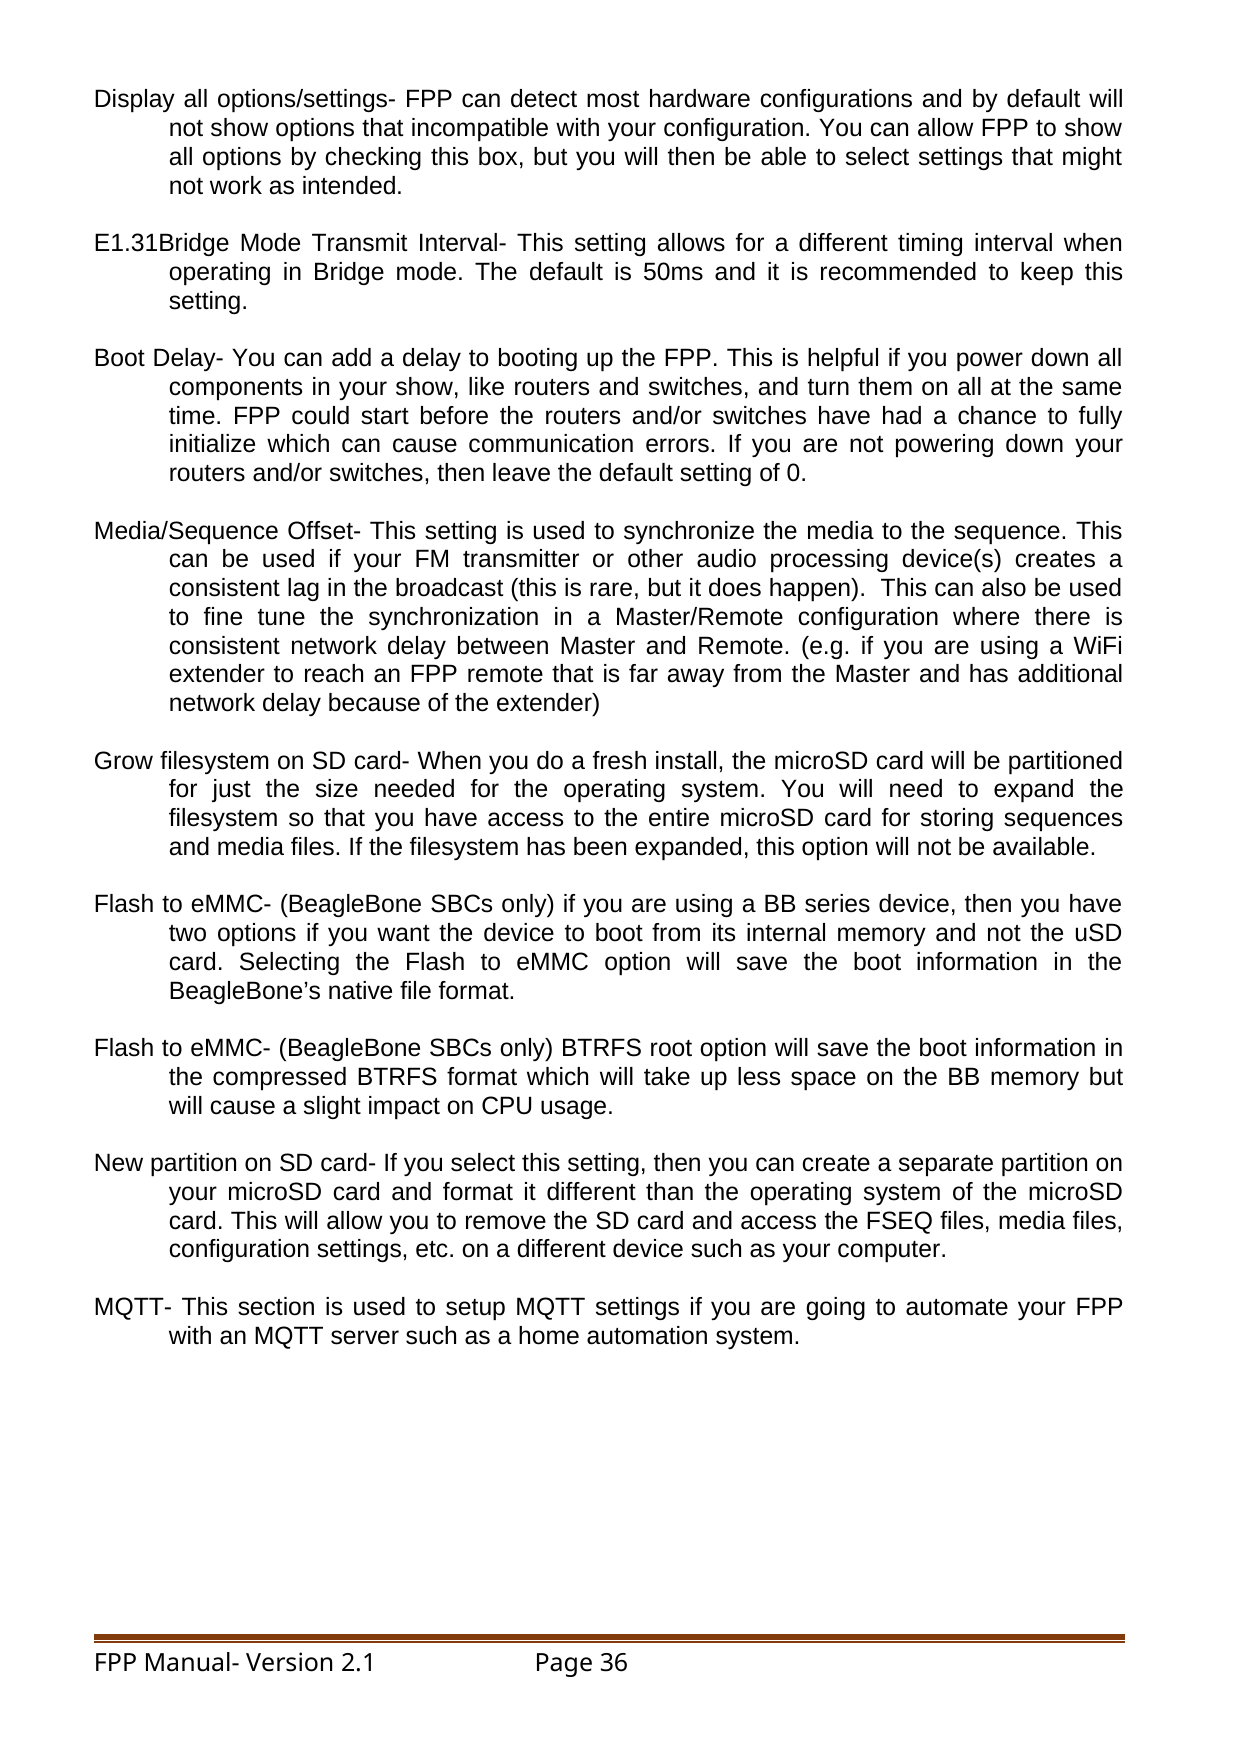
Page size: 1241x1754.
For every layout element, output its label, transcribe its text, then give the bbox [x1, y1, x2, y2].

text MQTT- This section is used to setup MQTT settings if you are going to automate your FPP with an MQTT server such as a home automation system. [94, 1292, 1125, 1349]
text Flash to eMMC- (BeagleBone SBCs only) BTRFS root option will save the boot information in the compressed BTRFS format which will take up less space on the BB memory but will cause a slight impact on CPU usage. [94, 1033, 1125, 1119]
text Grow filesystem on SD card- When you do a fresh install, the microSD card will be partitioned for just the size needed for the operating system. You will need to expand the filesystem so that you have access to the entire microSD card for storing sequences and media files. If the filesystem has been expanded, this option will not be available. [94, 746, 1125, 861]
text Flash to eMMC- (BeagleBone SBCs only) if you are using a BB series device, then you have two options if you want the device to boot from its internal memory and not the uSD card. Selecting the Flash to eMMC option will save the boot information in the BeagleBone’s native file format. [94, 889, 1125, 1004]
text E1.31Bridge Mode Transmit Interval- This setting allows for a different timing interval when operating in Bridge mode. The default is 50ms and it is recommended to keep this setting. [94, 228, 1125, 314]
text Media/Sequence Offset- This setting is used to synchronize the media to the sequence. This can be used if your FM transmitter or other audio processing device(s) creates a consistent lag in the broadcast (this is rare, but it does happen). This can also be used to fine tune the synchronization in a Master/Remote configuration where there is consistent network delay between Master and Remote. (e.g. if you are using a WiFi extender to reach an FPP remote that is far away from the Master and has additional network delay because of the extender) [94, 516, 1125, 717]
text Boot Delay- You can add a delay to booting up the FPP. This is helpful if you power down all components in your show, like routers and switches, and turn them on all at the same time. FPP could start before the routers and/or switches have had a chance to fully initialize which can cause communication errors. If you are not powering down your routers and/or switches, then leave the default setting of 0. [94, 343, 1125, 487]
text Display all options/settings- FPP can detect most hardware configurations and by default will not show options that incompatible with your configuration. You can allow FPP to show all options by checking this box, but you will then be able to select settings that might not work as intended. [94, 84, 1125, 199]
text New partition on SD card- If you select this setting, then you can create a separate partition on your microSD card and format it different than the operating system of the microSD card. This will allow you to remove the SD card and access the FSEQ files, media files, configuration settings, etc. on a different device such as your computer. [94, 1148, 1125, 1263]
